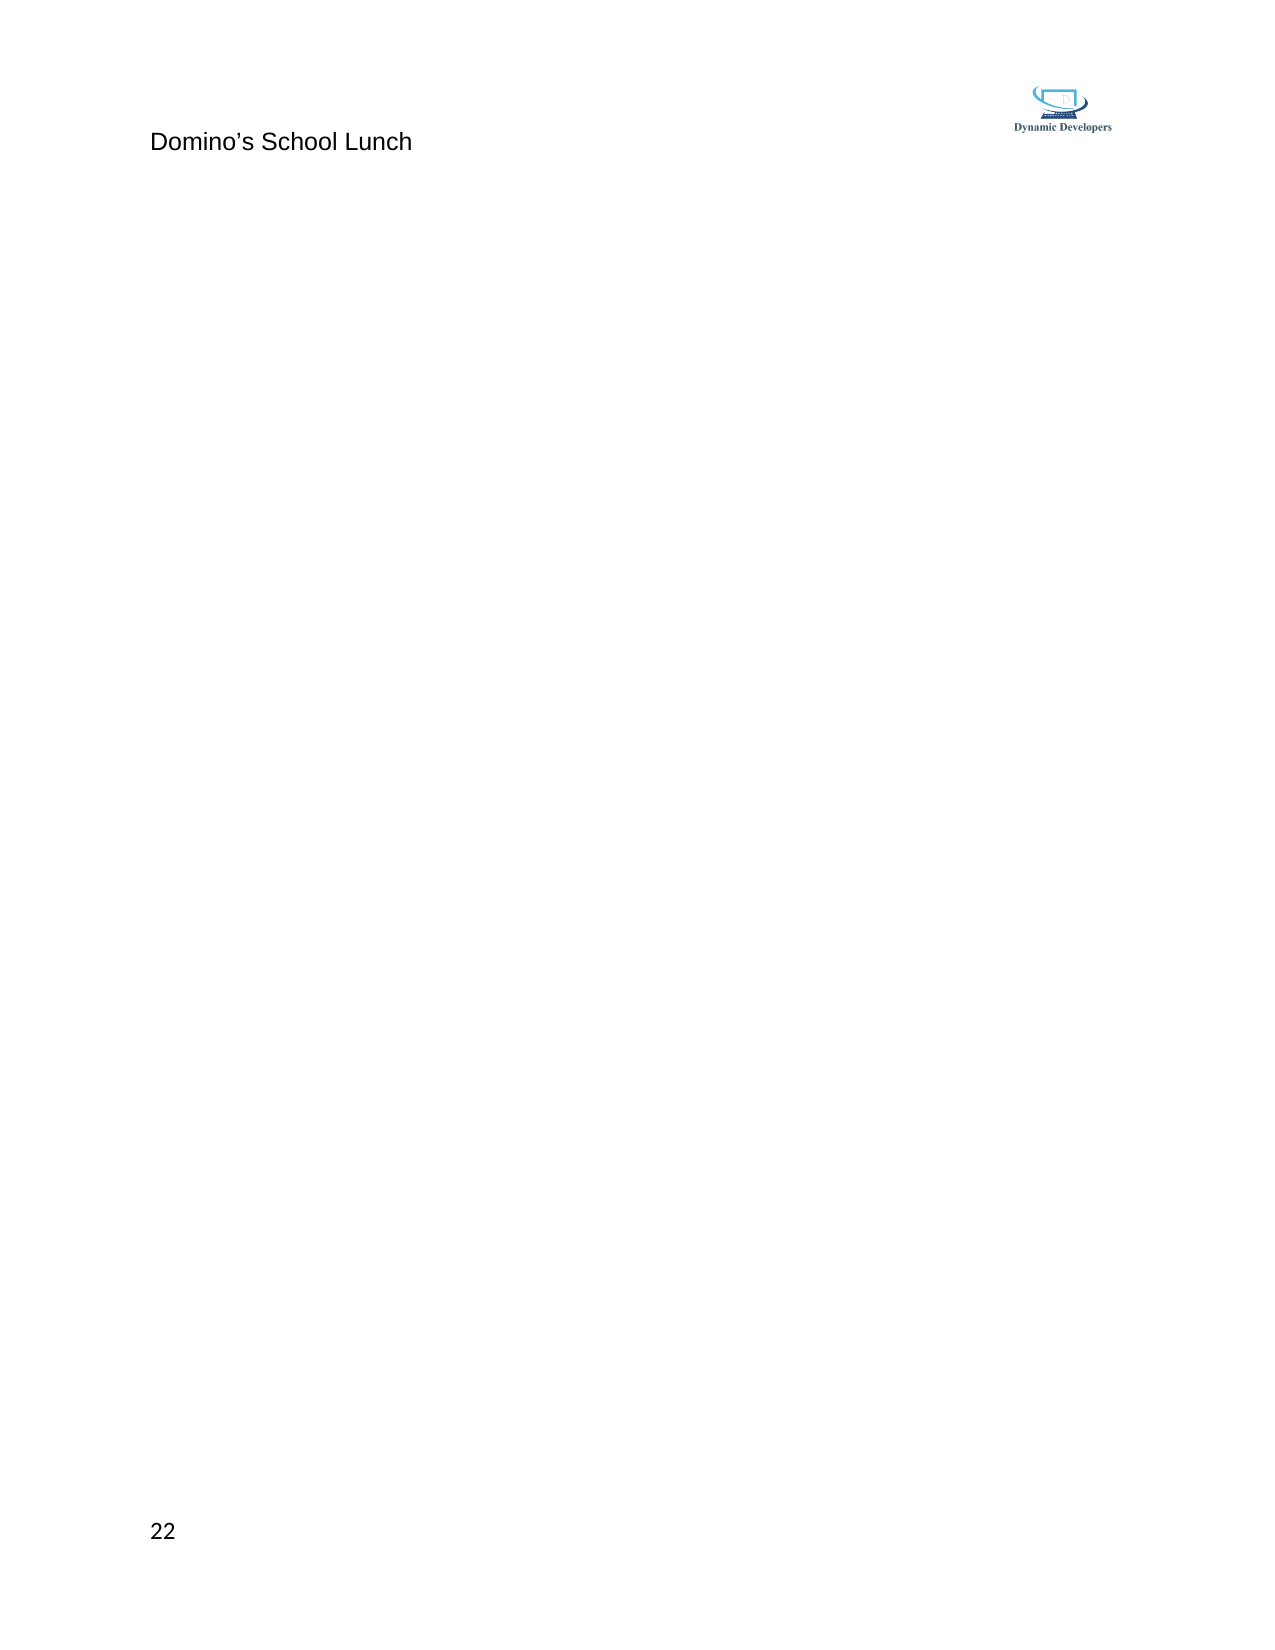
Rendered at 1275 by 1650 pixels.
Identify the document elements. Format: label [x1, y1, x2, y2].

picture [996, 73, 1125, 150]
